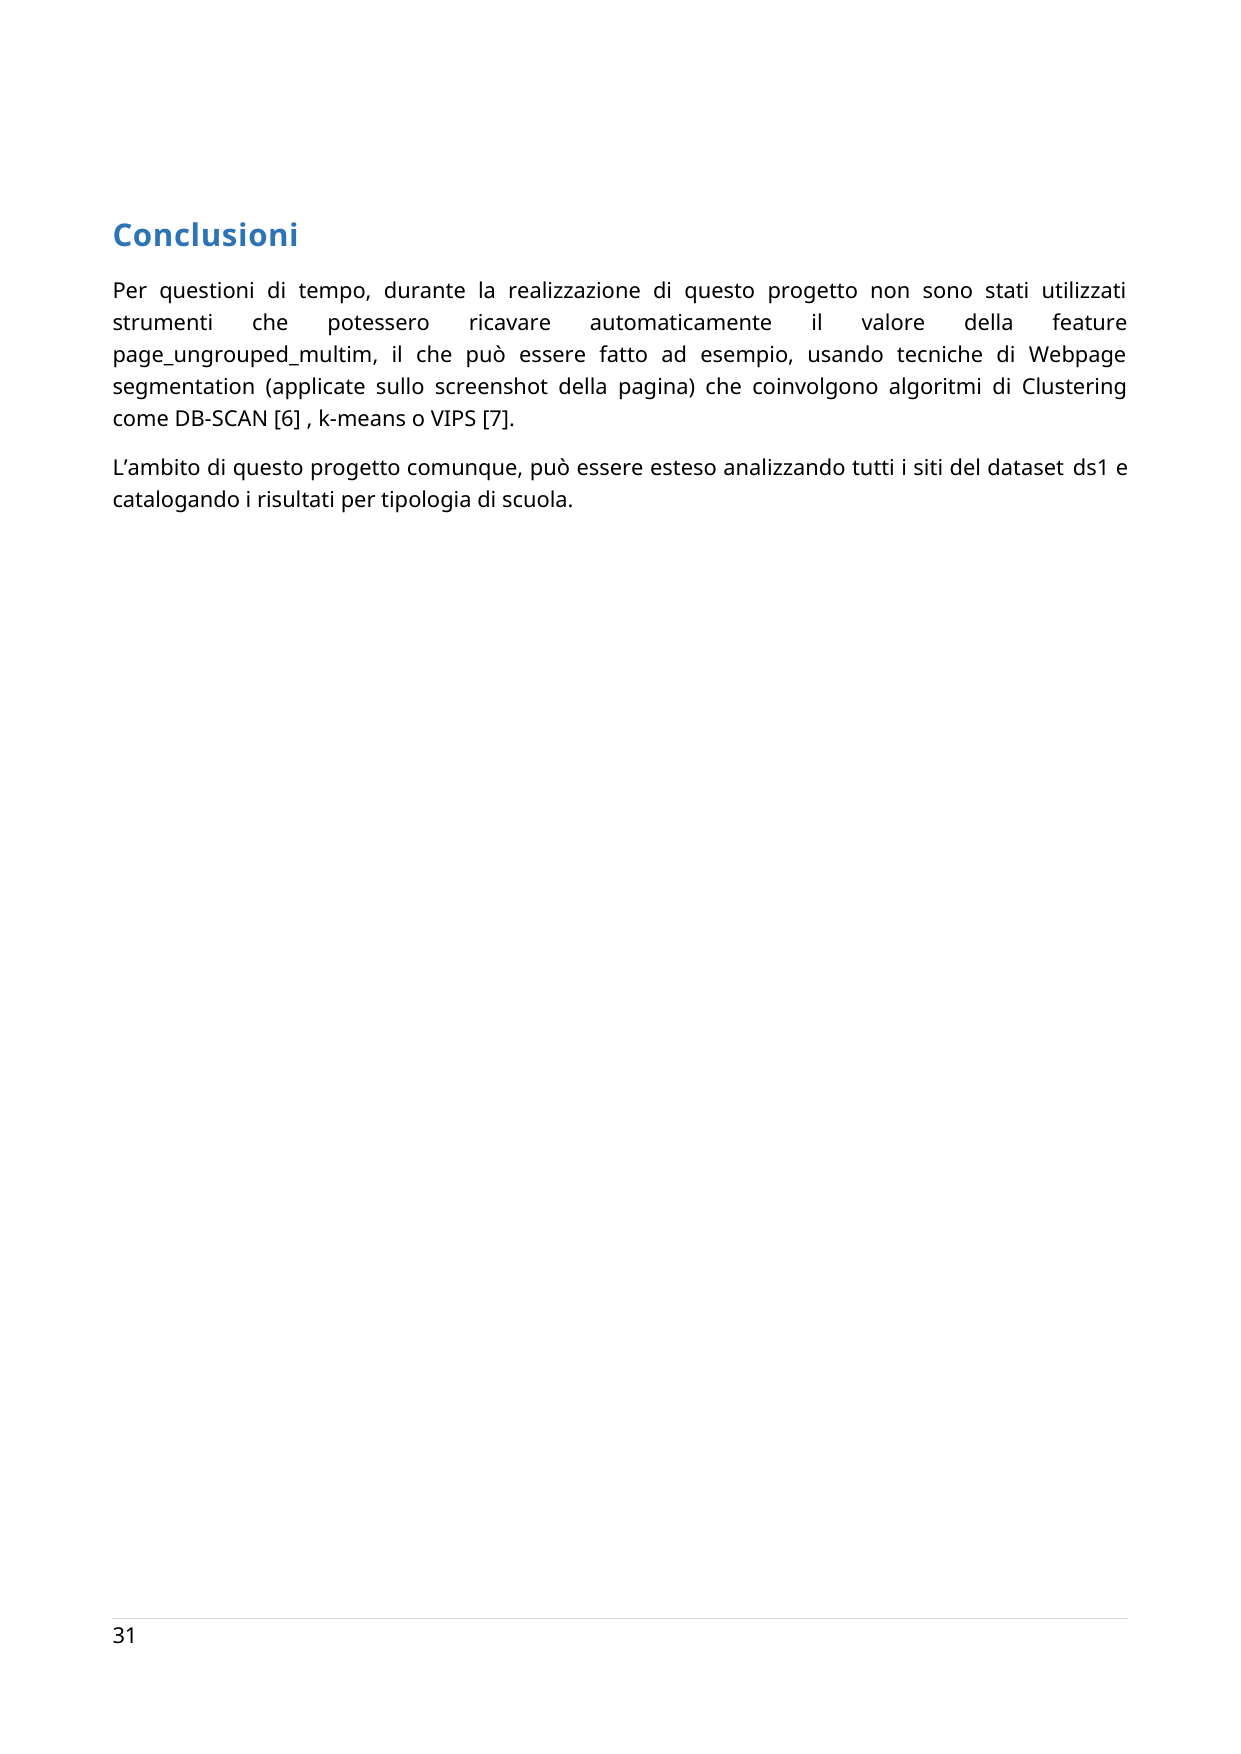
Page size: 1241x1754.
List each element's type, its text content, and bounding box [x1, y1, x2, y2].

subtitle Conclusioni [112, 212, 1128, 255]
text L’ambito di questo progetto comunque, può essere esteso analizzando tutti i siti del dataset ds1 e catalogando i risultati per tipologia di scuola. [112, 452, 1128, 514]
text Per questioni di tempo, durante la realizzazione di questo progetto non sono stati utilizzati strumenti che potessero ricavare automaticamente il valore della feature page_ungrouped_multim, il che può essere fatto ad esempio, usando tecniche di Webpage segmentation (applicate sullo screenshot della pagina) che coinvolgono algoritmi di Clustering come DB-SCAN , k-means o VIPS . [112, 275, 1128, 433]
